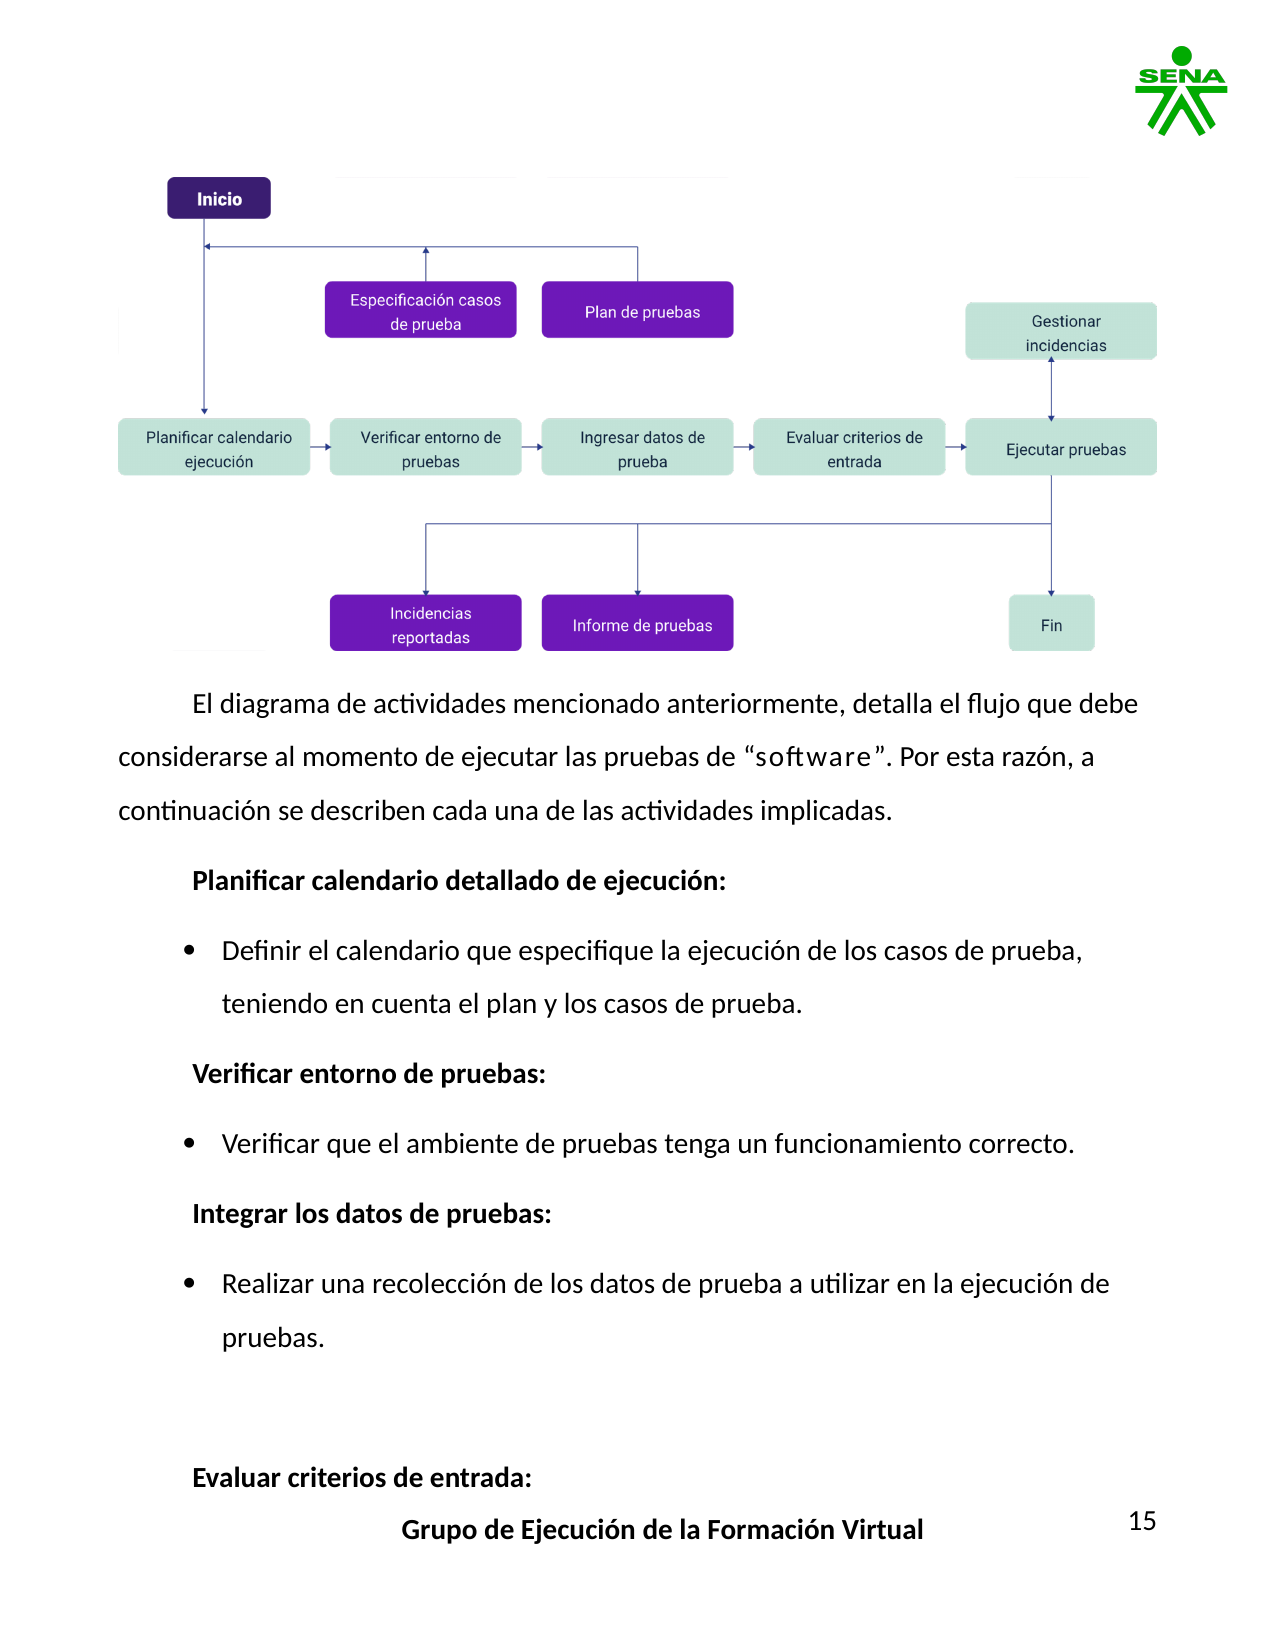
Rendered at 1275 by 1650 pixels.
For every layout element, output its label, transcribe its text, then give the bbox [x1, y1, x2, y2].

text Evaluar criterios de entrada: [118, 1459, 1157, 1495]
list Realizar una recolección de los datos de prueba a utilizar en la ejecución de pruebas. [184, 1266, 1157, 1355]
text El diagrama de actividades mencionado anteriormente, detalla el flujo que debe considerarse al momento de ejecutar las pruebas de “software”. Por esta razón, a continuación se describen cada una de las actividades implicadas. [118, 685, 1157, 827]
picture [118, 177, 1157, 651]
list Verificar que el ambiente de pruebas tenga un funcionamiento correcto. [184, 1125, 1157, 1161]
picture [1135, 46, 1228, 136]
list Definir el calendario que especifique la ejecución de los casos de prueba, teniendo en cuenta el plan y los casos de prueba. [184, 932, 1157, 1021]
text Integrar los datos de pruebas: [118, 1196, 1157, 1231]
text Verificar entorno de pruebas: [118, 1055, 1157, 1091]
text Planificar calendario detallado de ejecución: [118, 862, 1157, 897]
